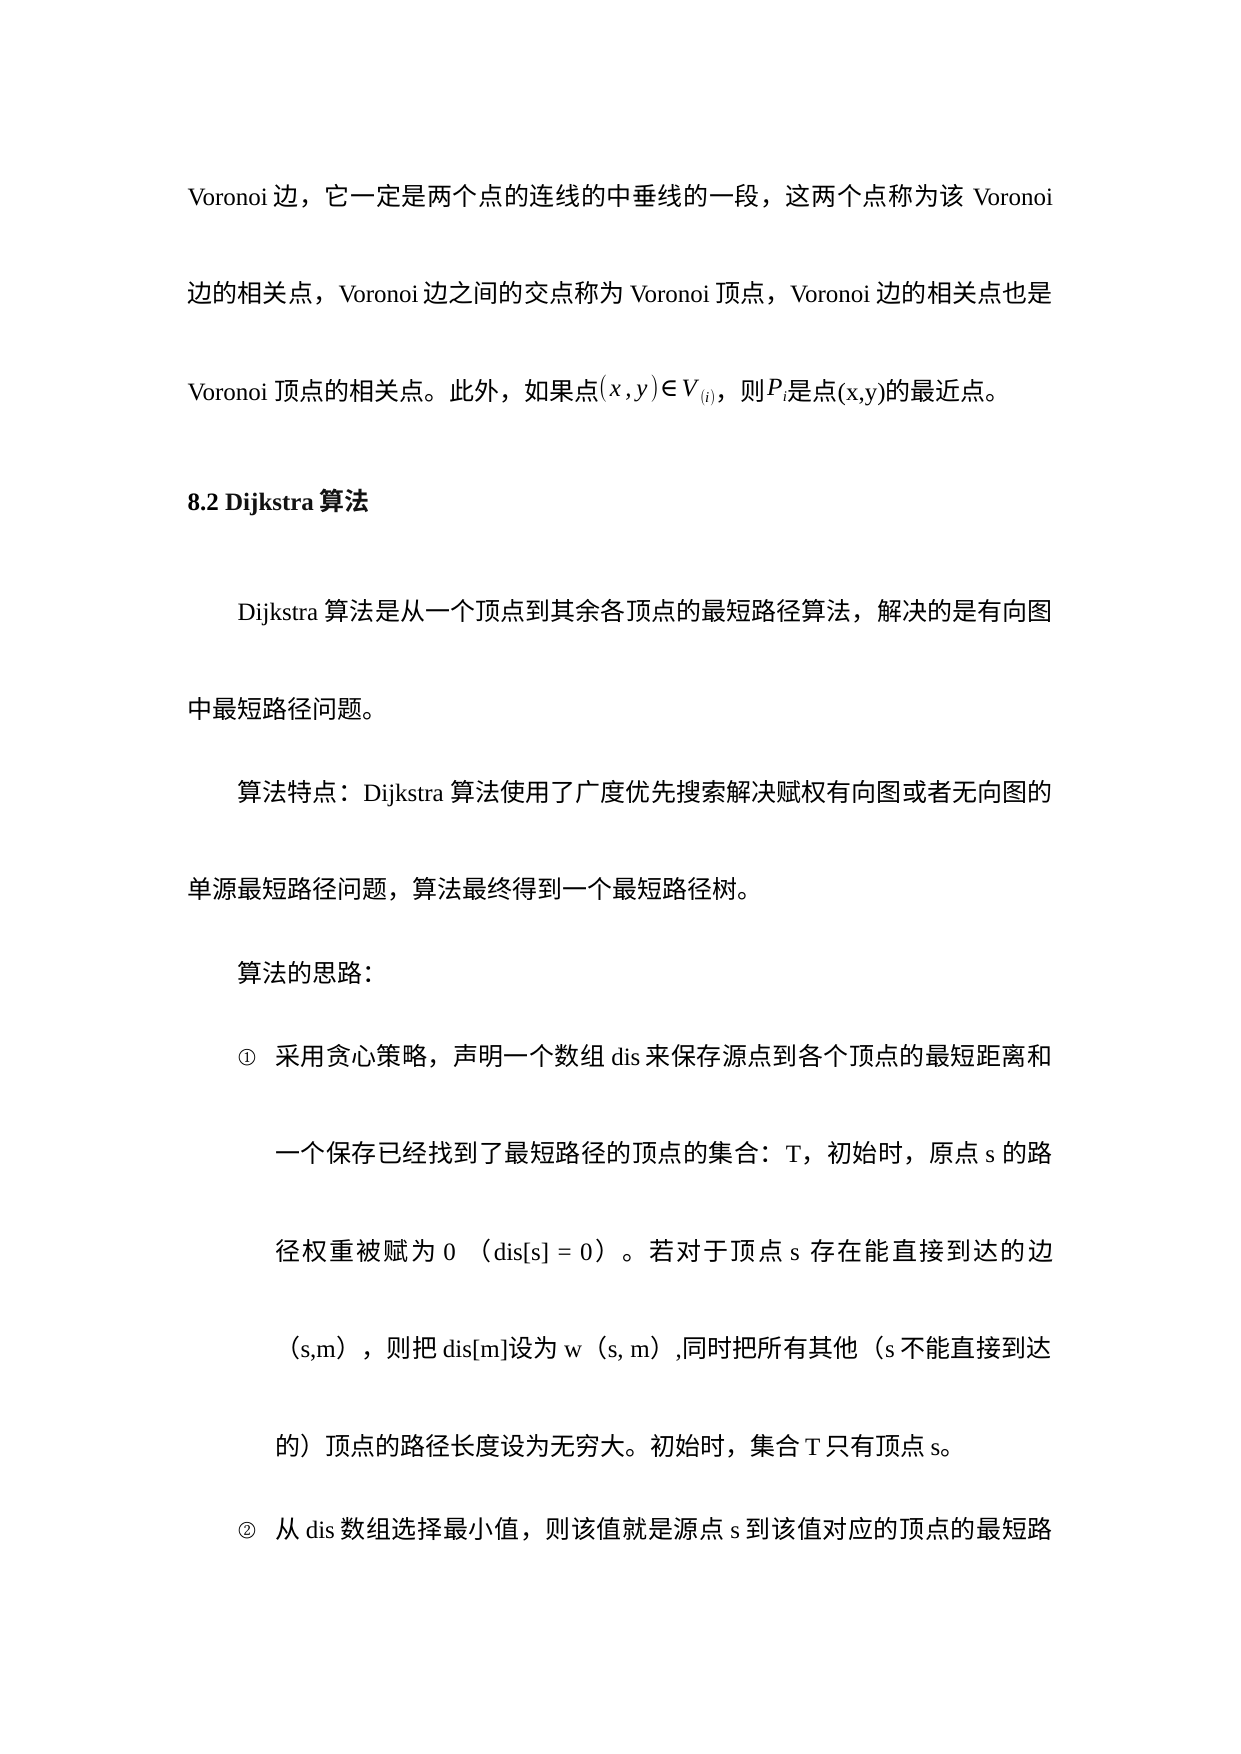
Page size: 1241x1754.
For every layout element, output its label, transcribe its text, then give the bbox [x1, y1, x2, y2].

text 算法的思路： [187, 939, 1053, 1004]
subtitle 8.2 Dijkstra算法 [187, 467, 1053, 532]
text 算法特点：Dijkstra 算法使用了广度优先搜索解决赋权有向图或者无向图的单源最短路径问题，算法最终得到一个最短路径树。 [187, 758, 1053, 921]
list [237, 1495, 1053, 1560]
text Dijkstra 算法是从一个顶点到其余各顶点的最短路径算法，解决的是有向图中最短路径问题。 [187, 577, 1053, 740]
list 采用贪心策略，声明一个数组dis来保存源点到各个顶点的最短距离和一个保存已经找到了最短路径的顶点的集合：T，初始时，原点s 的路径权重被赋为0 （dis[s] = 0）。若对于顶点s 存在能直接到达的边（s,m），则把dis[m]设为w（s, m）,同时把所有其他（s不能直接到达的）顶点的路径长度设为无穷大。初始时，集合T只有顶点s。 [237, 1022, 1053, 1477]
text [187, 162, 1053, 422]
